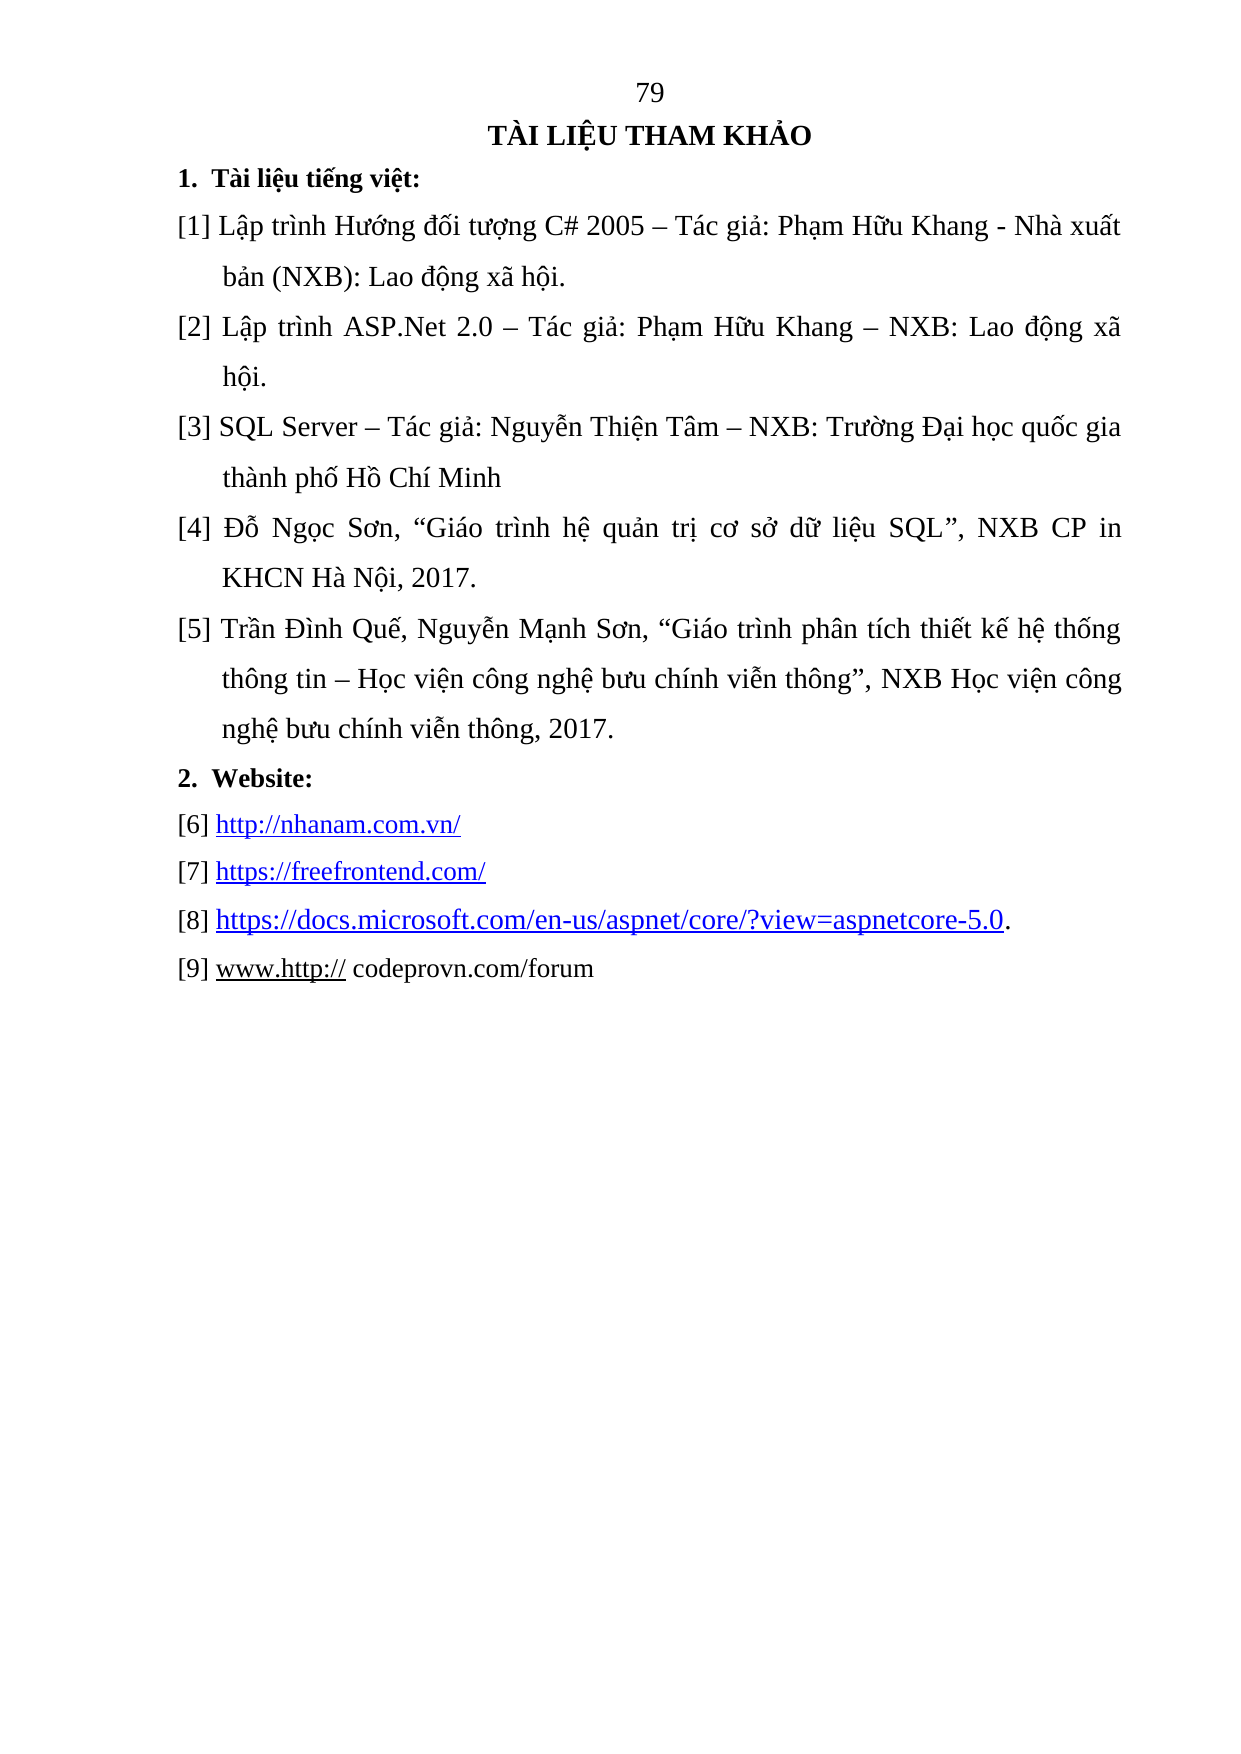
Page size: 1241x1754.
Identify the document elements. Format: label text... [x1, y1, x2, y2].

text [4] Đỗ Ngọc Sơn, “Giáo trình hệ quản trị cơ sở dữ liệu SQL”, NXB CP in KHCN Hà Nội, 2017. [177, 510, 1122, 594]
text 1. Tài liệu tiếng việt: [177, 162, 1122, 193]
text [9] www.http:// codeprovn.com/forum [177, 952, 1122, 983]
text [5] Trần Đình Quế, Nguyễn Mạnh Sơn, “Giáo trình phân tích thiết kế hệ thống thông tin – Học viện công nghệ bưu chính viễn thông”, NXB Học viện công nghệ bưu chính viễn thông, 2017. [177, 611, 1122, 745]
text [6] http://nhanam.com.vn/ [177, 808, 1122, 839]
text [2] Lập trình ASP.Net 2.0 – Tác giả: Phạm Hữu Khang – NXB: Lao động xã hội. [177, 309, 1122, 393]
text [3] SQL Server – Tác giả: Nguyễn Thiện Tâm – NXB: Trường Đại học quốc gia thành phố Hồ Chí Minh [177, 409, 1122, 493]
subtitle Tài liệu tham khảo [177, 118, 1122, 152]
text [7] https://freefrontend.com/ [177, 855, 1122, 886]
text [1] Lập trình Hướng đối tượng C# 2005 – Tác giả: Phạm Hữu Khang - Nhà xuất bản (NXB): Lao động xã hội. [177, 208, 1122, 292]
text [8] https://docs.microsoft.com/en-us/aspnet/core/?view=aspnetcore-5.0. [177, 902, 1122, 935]
text 2. Website: [177, 762, 1122, 793]
